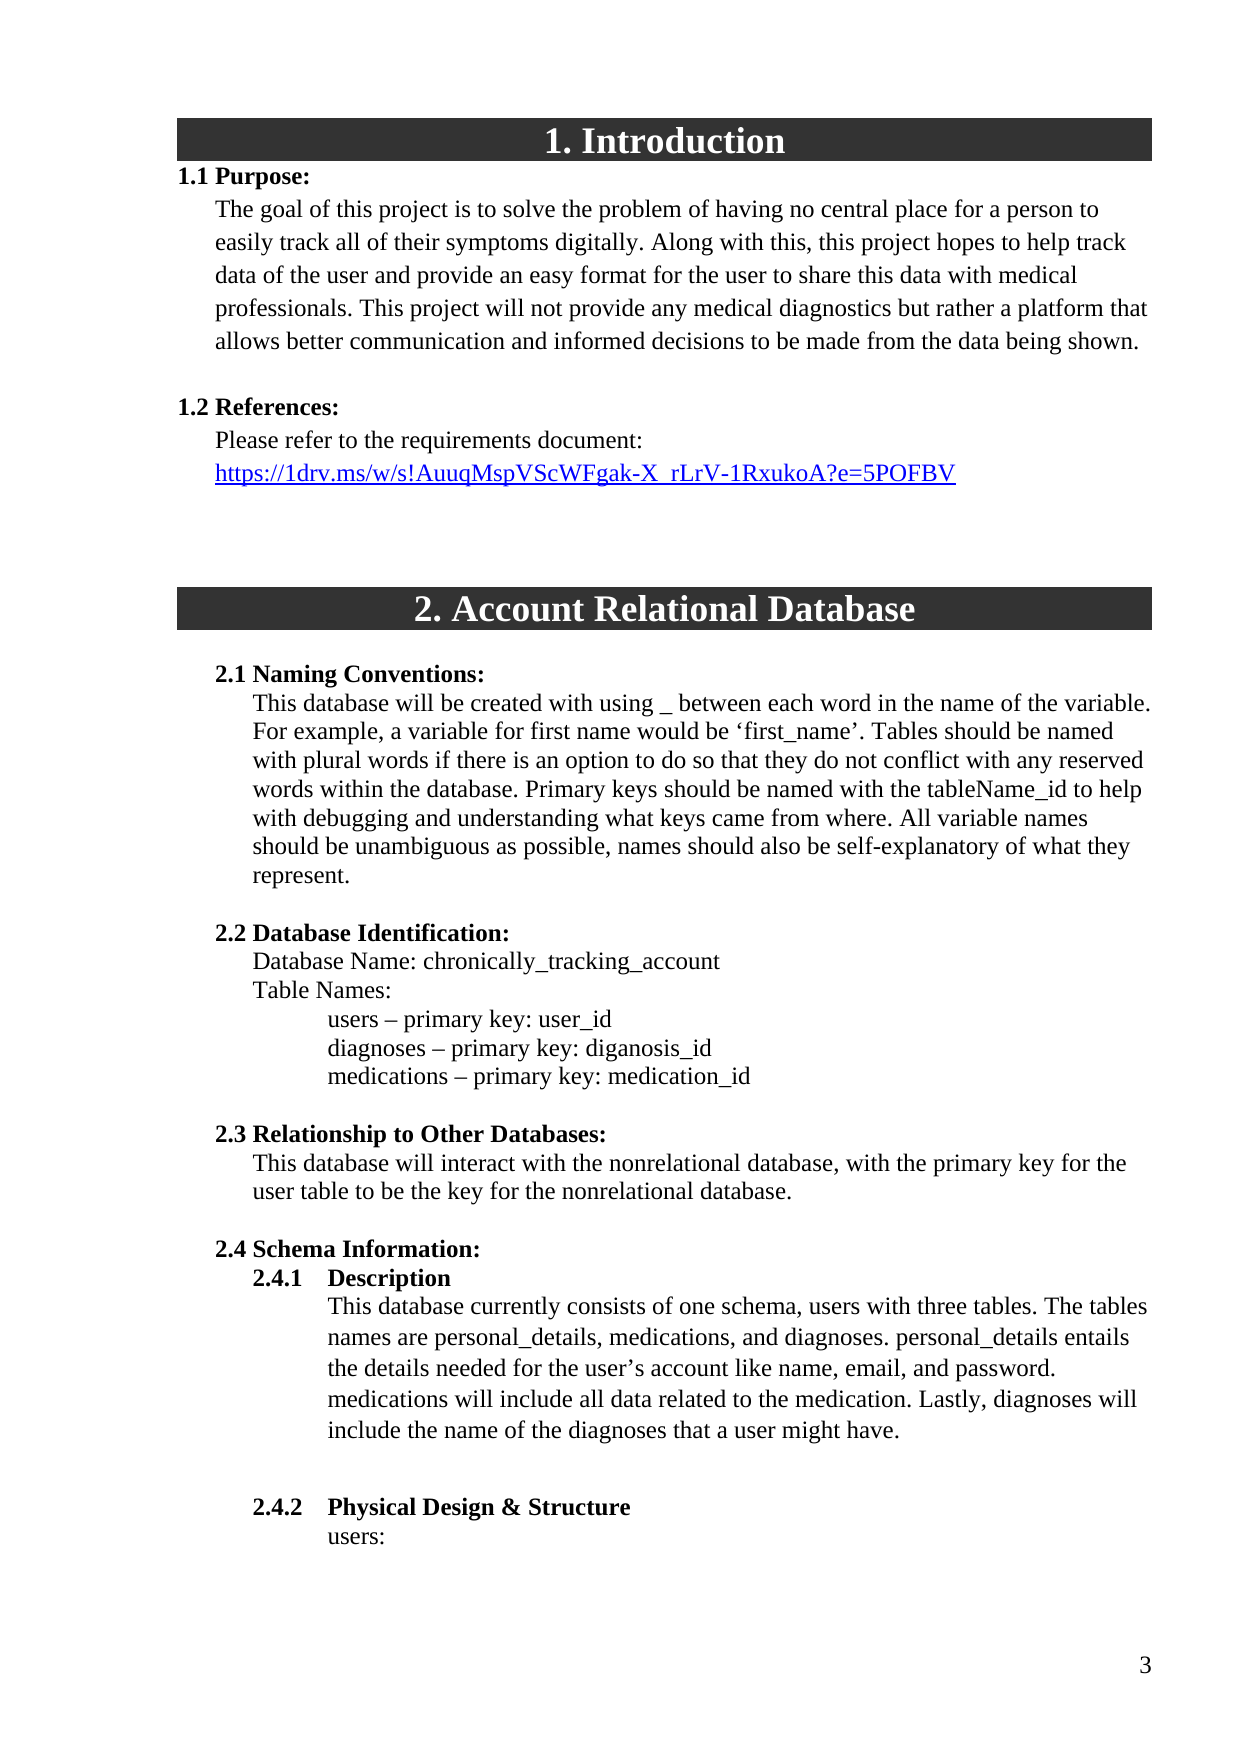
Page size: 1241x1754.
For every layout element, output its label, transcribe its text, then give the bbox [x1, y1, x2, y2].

text 1. Introduction [177, 118, 1152, 161]
subtitle 2. Account Relational Database [177, 587, 1152, 630]
list Physical Design & Structure [252, 1492, 1152, 1521]
text diagnoses – primary key: diganosis_id [327, 1033, 1152, 1061]
text medications – primary key: medication_id [327, 1061, 1152, 1090]
text This database will interact with the nonrelational database, with the primary key for the user table to be the key for the nonrelational database. [252, 1148, 1152, 1205]
text Database Name: chronically_tracking_account Table Names: [252, 946, 1152, 1004]
list The goal of this project is to solve the problem of having no central place for a person to easily track all of their symptoms digitally. Along with this, this project hopes to help track data of the user and provide an easy format for the user to share this data with medical professionals. This project will not provide any medical diagnostics but rather a platform that allows better communication and informed decisions to be made from the data being shown. [215, 194, 1152, 388]
text users – primary key: user_id [327, 1004, 1152, 1033]
text This database currently consists of one schema, users with three tables. The tables names are personal_details, medications, and diagnoses. personal_details entails the details needed for the user’s account like name, email, and password. medications will include all data related to the medication. Lastly, diagnoses will include the name of the diagnoses that a user might have. [327, 1291, 1152, 1444]
list Please refer to the requirements document: https://1drv.ms/w/s!AuuqMspVScWFgak-X_rLrV-1RxukoA?e=5POFBV [215, 425, 1152, 487]
list Purpose: [177, 161, 1152, 190]
text 2.2 Database Identification: [215, 918, 1152, 946]
text This database will be created with using _ between each word in the name of the variable. For example, a variable for first name would be ‘first_name’. Tables should be named with plural words if there is an option to do so that they do not conflict with any reserved words within the database. Primary keys should be named with the tableName_id to help with debugging and understanding what keys came from where. All variable names should be unambiguous as possible, names should also be self-explanatory of what they represent. [252, 688, 1152, 889]
text users: [327, 1521, 1152, 1549]
list Relationship to Other Databases: [215, 1119, 1152, 1148]
list Description [252, 1263, 1152, 1291]
list References: [177, 392, 1152, 421]
list Schema Information: [215, 1234, 1152, 1263]
text 2.1 Naming Conventions: [177, 659, 1152, 688]
